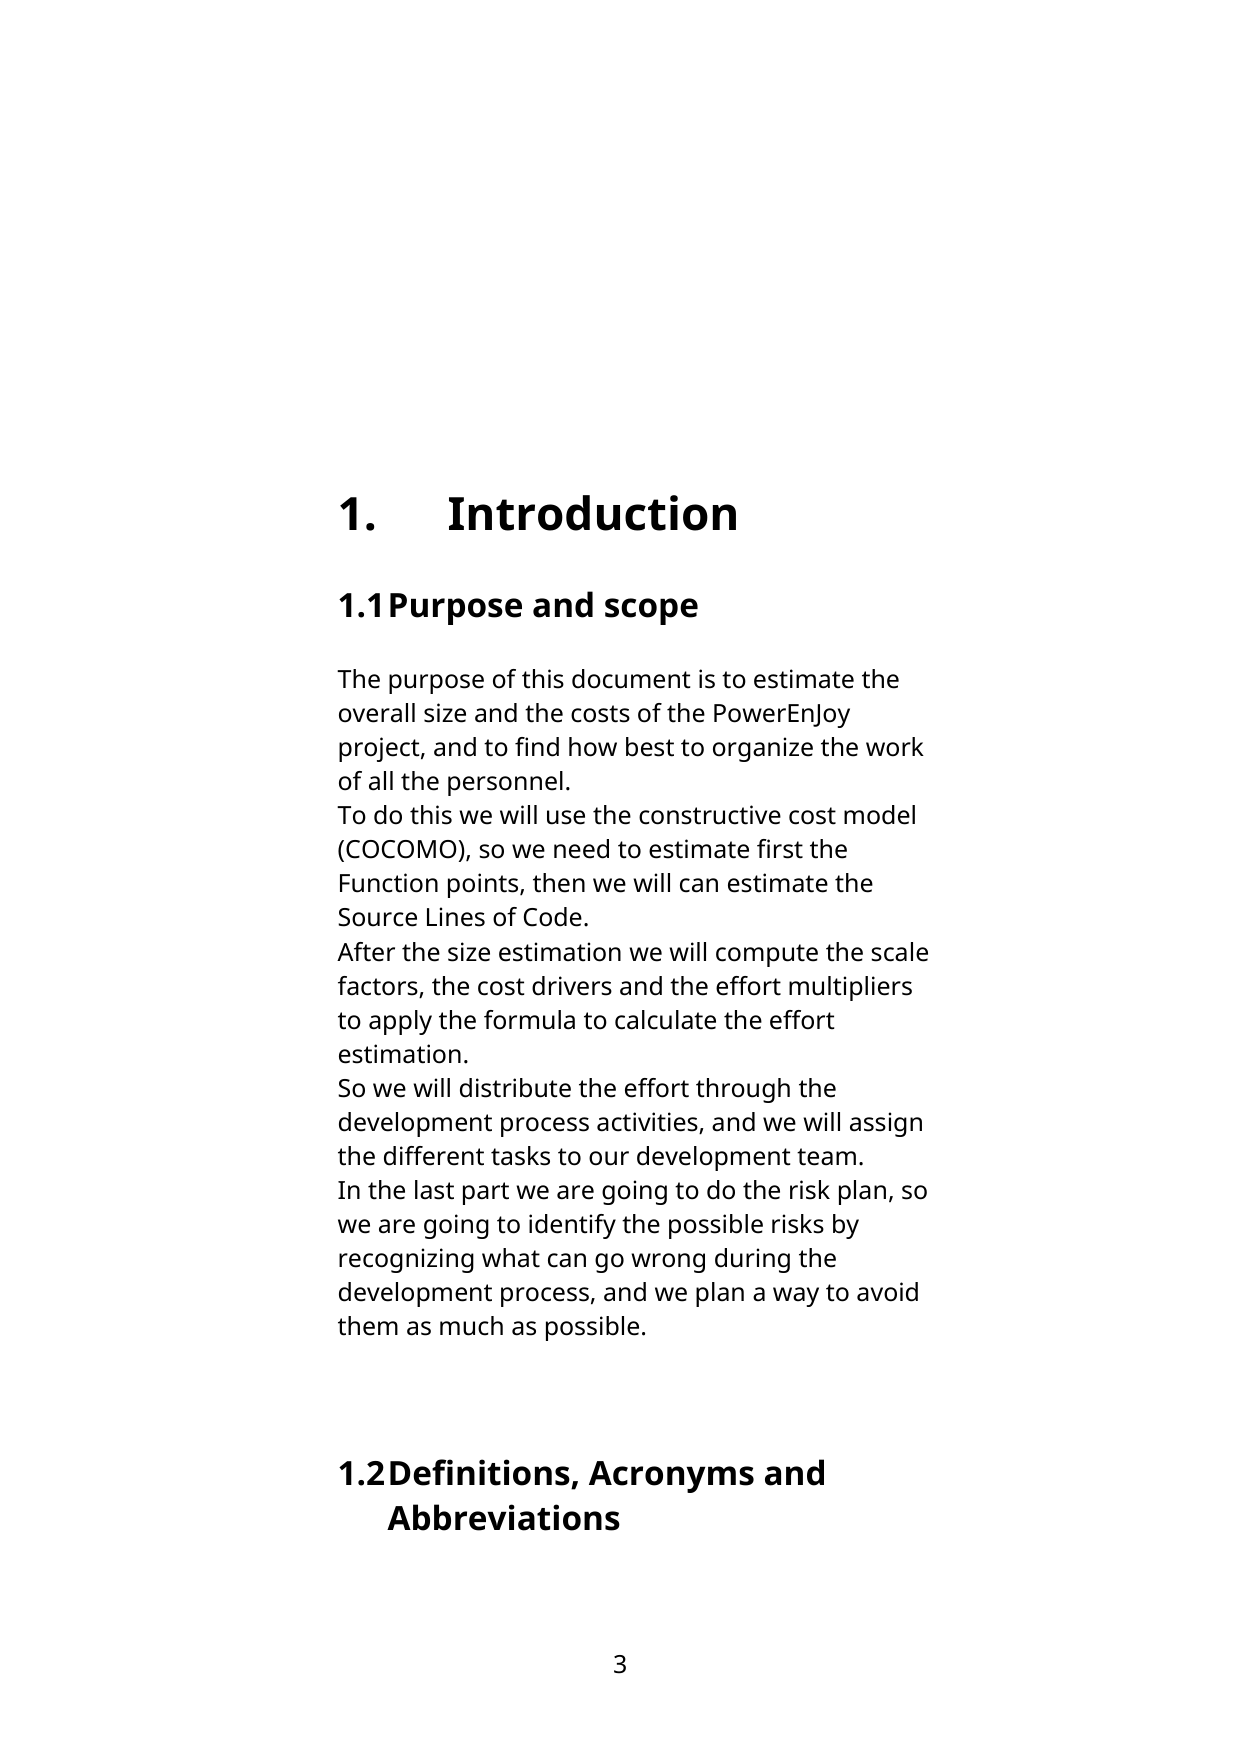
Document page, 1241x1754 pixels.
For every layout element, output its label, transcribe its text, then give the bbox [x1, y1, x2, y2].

text So we will distribute the effort through the development process activities, and we will assign the different tasks to our development team. [337, 1070, 940, 1173]
subtitle Introduction [337, 482, 940, 544]
text The purpose of this document is to estimate the overall size and the costs of the PowerEnJoy project, and to find how best to organize the work of all the personnel. [337, 662, 940, 798]
subtitle Definitions, Acronyms and Abbreviations [337, 1449, 940, 1540]
subtitle Purpose and scope [337, 582, 940, 628]
text To do this we will use the constructive cost model (COCOMO), so we need to estimate first the Function points, then we will can estimate the Source Lines of Code. [337, 798, 940, 934]
text In the last part we are going to do the risk plan, so we are going to identify the possible risks by recognizing what can go wrong during the development process, and we plan a way to avoid them as much as possible. [337, 1173, 940, 1343]
text After the size estimation we will compute the scale factors, the cost drivers and the effort multipliers to apply the formula to calculate the effort estimation. [337, 934, 940, 1070]
